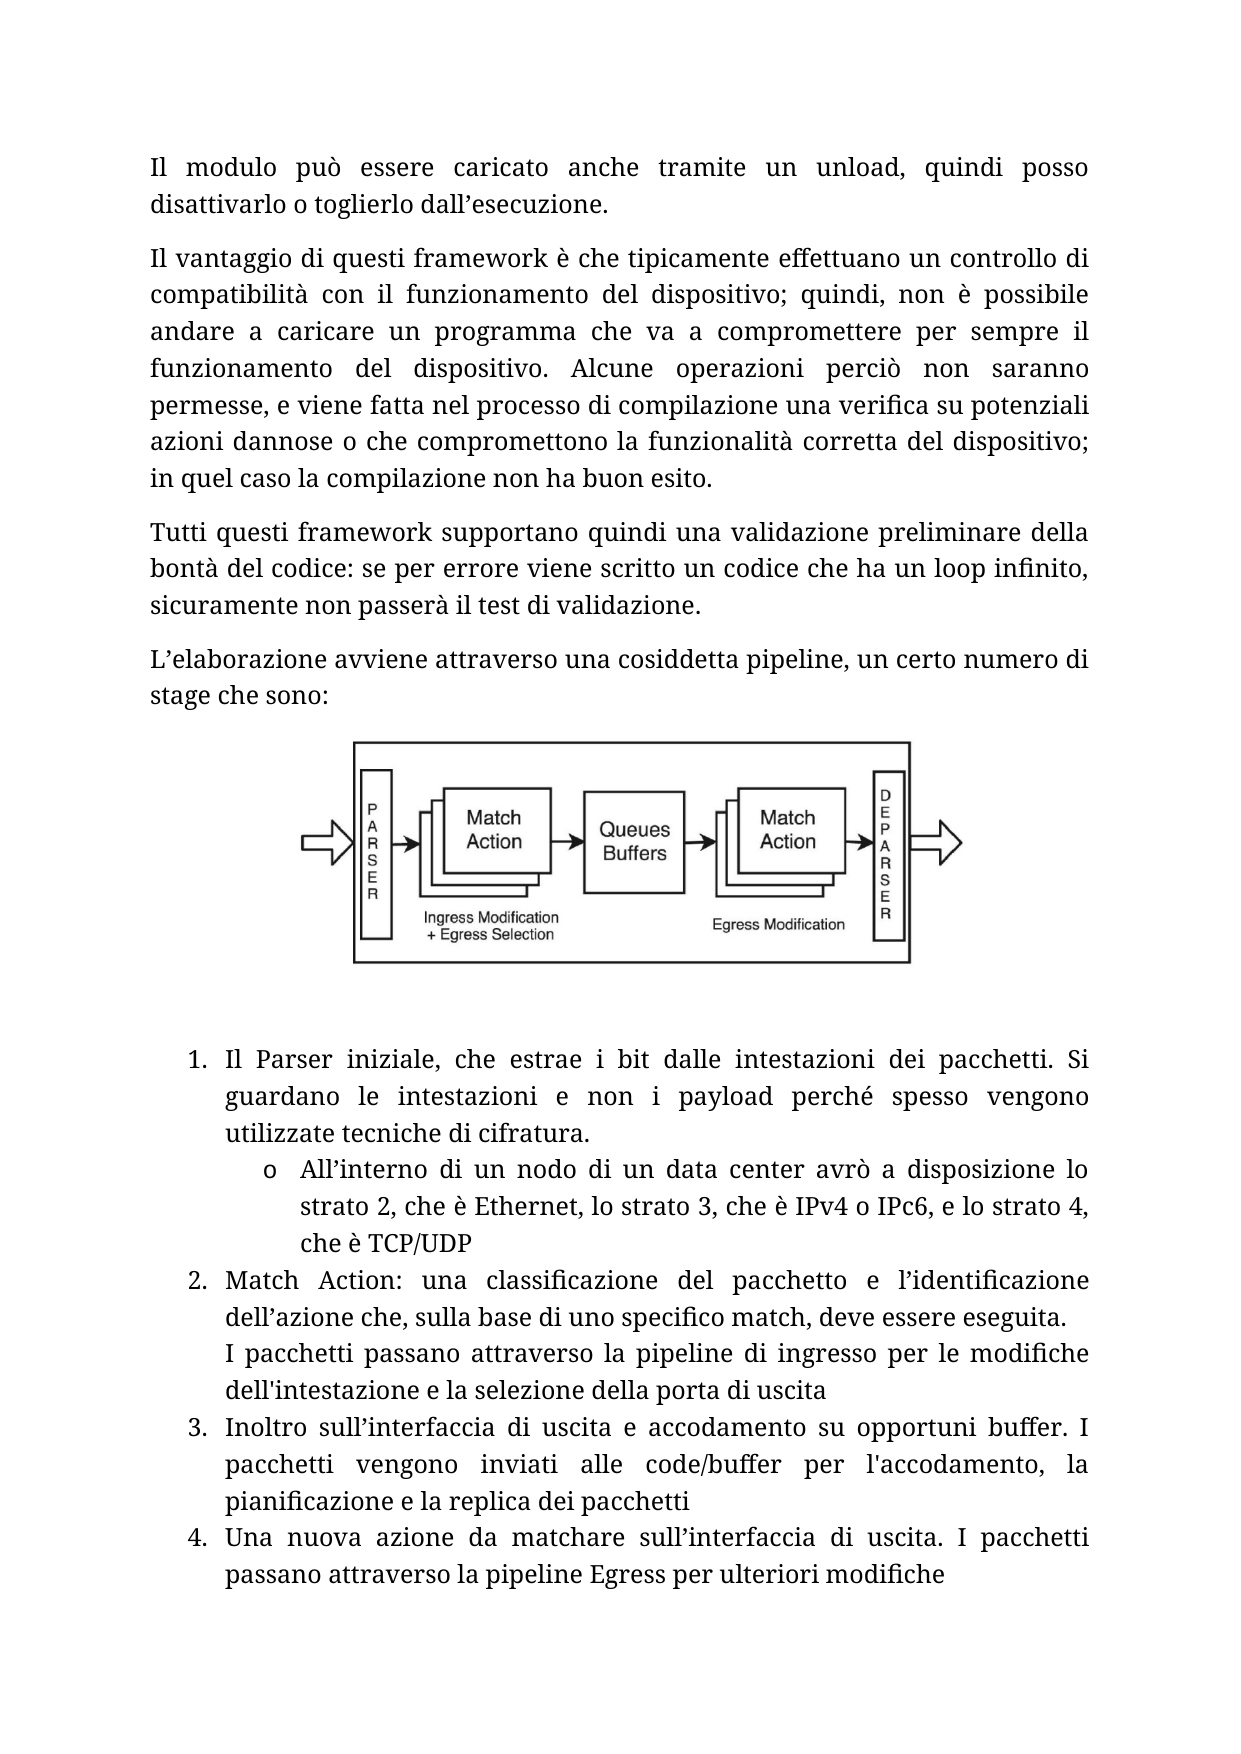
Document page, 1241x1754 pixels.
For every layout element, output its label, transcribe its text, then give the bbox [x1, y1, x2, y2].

list I pacchetti passano attraverso la pipeline di ingresso per le modifiche dell'intestazione e la selezione della porta di uscita [225, 1336, 1090, 1407]
list Match Action: una classificazione del pacchetto e l’identificazione dell’azione che, sulla base di uno specifico match, deve essere eseguita. [187, 1263, 1090, 1333]
text Il vantaggio di questi framework è che tipicamente effettuano un controllo di compatibilità con il funzionamento del dispositivo; quindi, non è possibile andare a caricare un programma che va a compromettere per sempre il funzionamento del dispositivo. Alcune operazioni perciò non saranno permesse, e viene fatta nel processo di compilazione una verifica su potenziali azioni dannose o che compromettono la funzionalità corretta del dispositivo; in quel caso la compilazione non ha buon esito. [150, 240, 1090, 495]
picture [247, 731, 1030, 970]
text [150, 150, 1090, 221]
list Una nuova azione da matchare sull’interfaccia di uscita. I pacchetti passano attraverso la pipeline Egress per ulteriori modifiche [187, 1520, 1090, 1591]
text L’elaborazione avviene attraverso una cosiddetta pipeline, un certo numero di stage che sono: [150, 641, 1090, 712]
list All’interno di un nodo di un data center avrò a disposizione lo strato 2, che è Ethernet, lo strato 3, che è IPv4 o IPc6, e lo strato 4, che è TCP/UDP [262, 1152, 1090, 1260]
list Il Parser iniziale, che estrae i bit dalle intestazioni dei pacchetti. Si guardano le intestazioni e non i payload perché spesso vengono utilizzate tecniche di cifratura. [187, 1042, 1090, 1149]
list Inoltro sull’interfaccia di uscita e accodamento su opportuni buffer. I pacchetti vengono inviati alle code/buffer per l'accodamento, la pianificazione e la replica dei pacchetti [187, 1410, 1090, 1517]
text Tutti questi framework supportano quindi una validazione preliminare della bontà del codice: se per errore viene scritto un codice che ha un loop infinito, sicuramente non passerà il test di validazione. [150, 514, 1090, 622]
